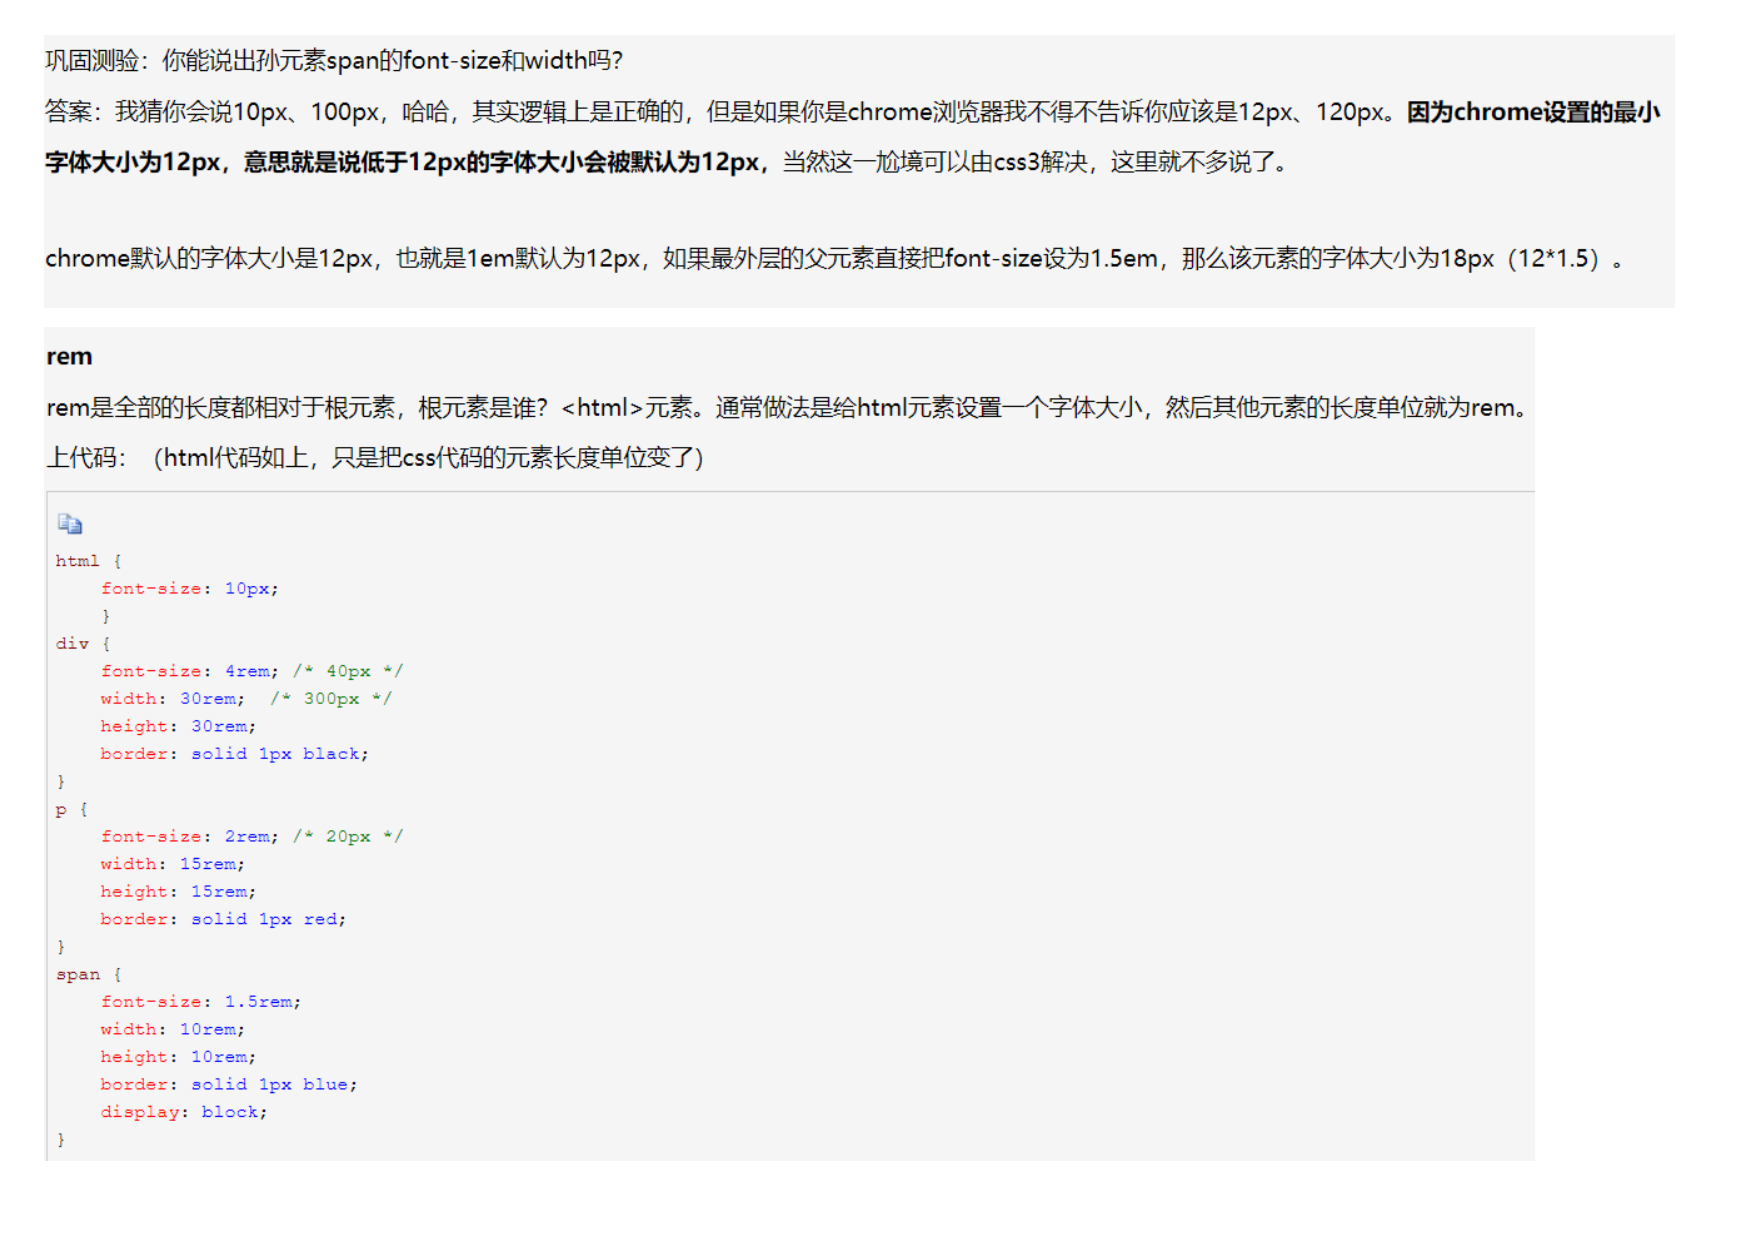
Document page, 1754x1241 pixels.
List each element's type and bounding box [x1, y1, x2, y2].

picture [44, 327, 1536, 1161]
picture [44, 35, 1676, 308]
